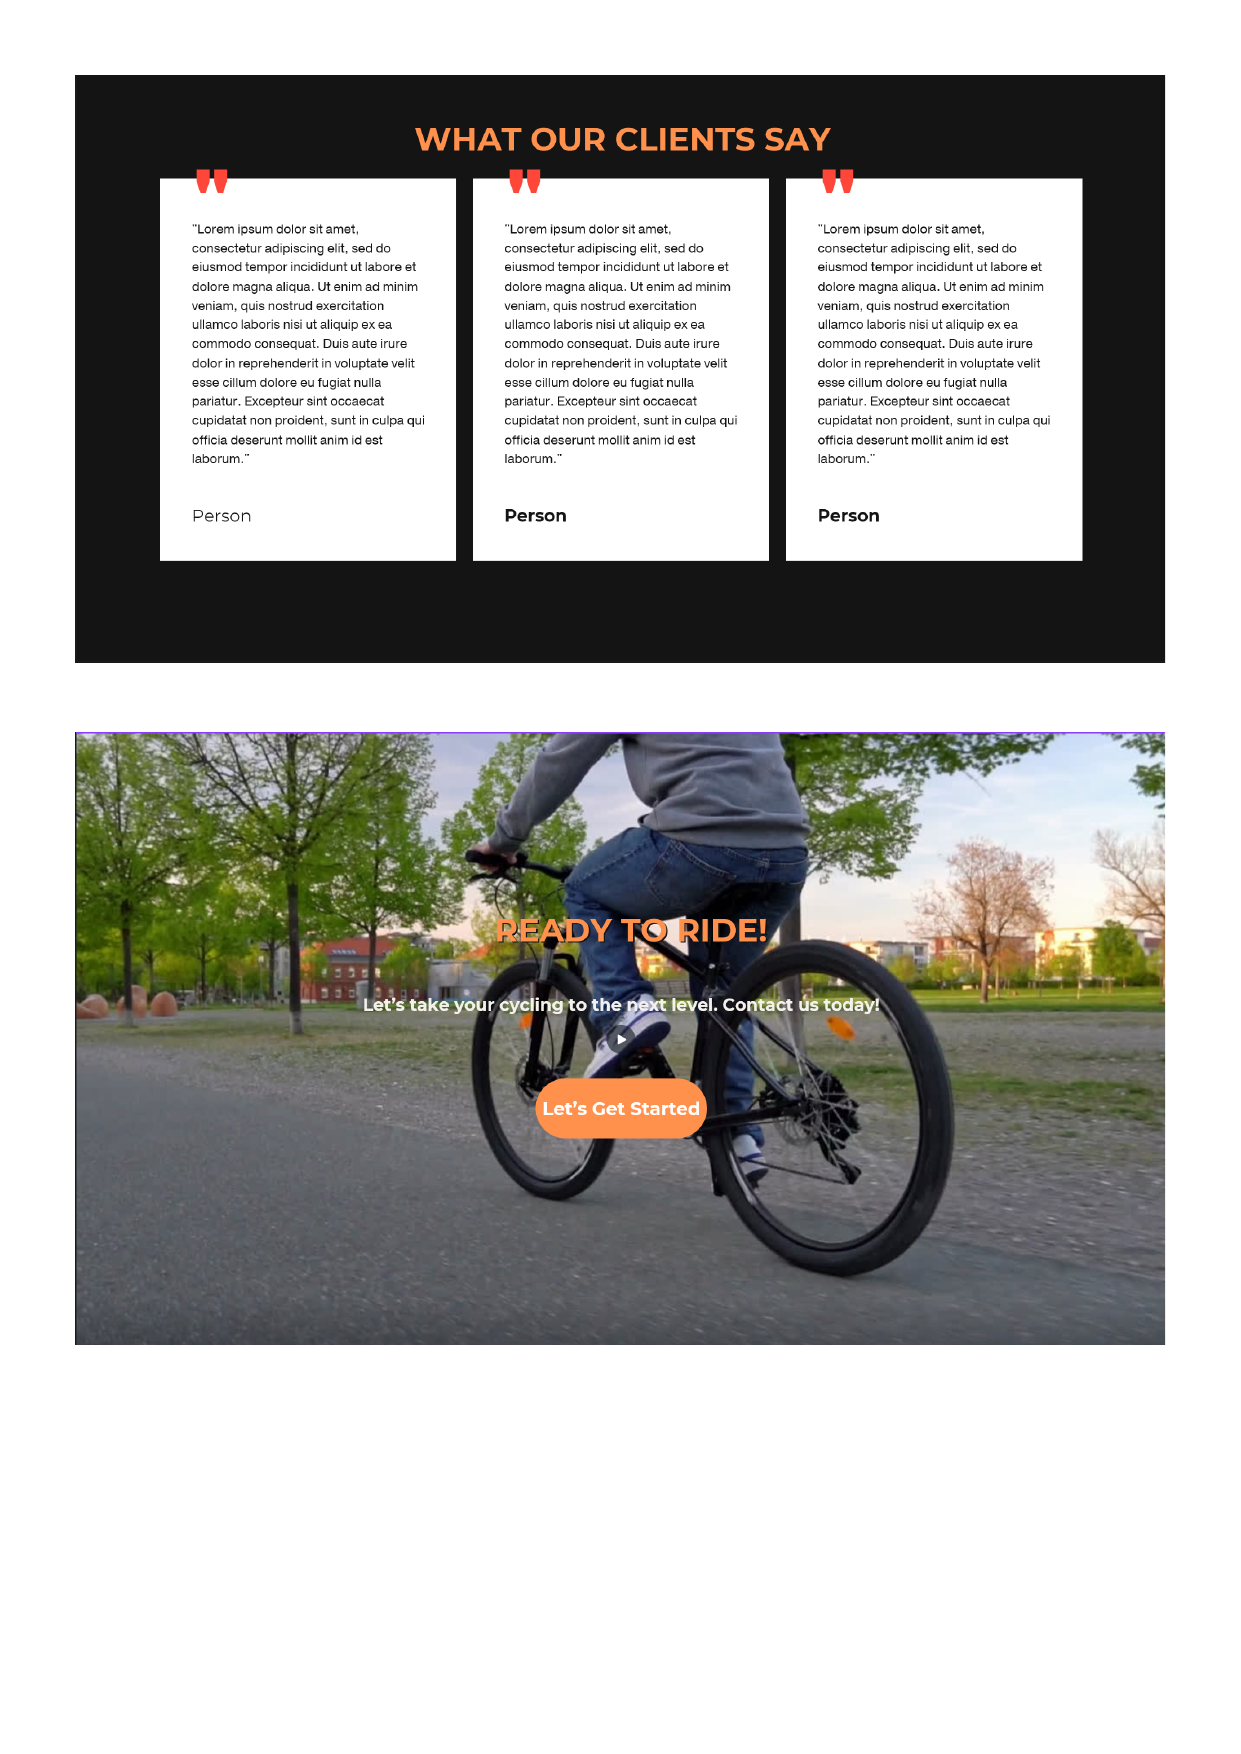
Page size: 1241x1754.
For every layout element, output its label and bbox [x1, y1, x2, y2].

picture [75, 732, 1166, 1345]
picture [75, 75, 1166, 663]
